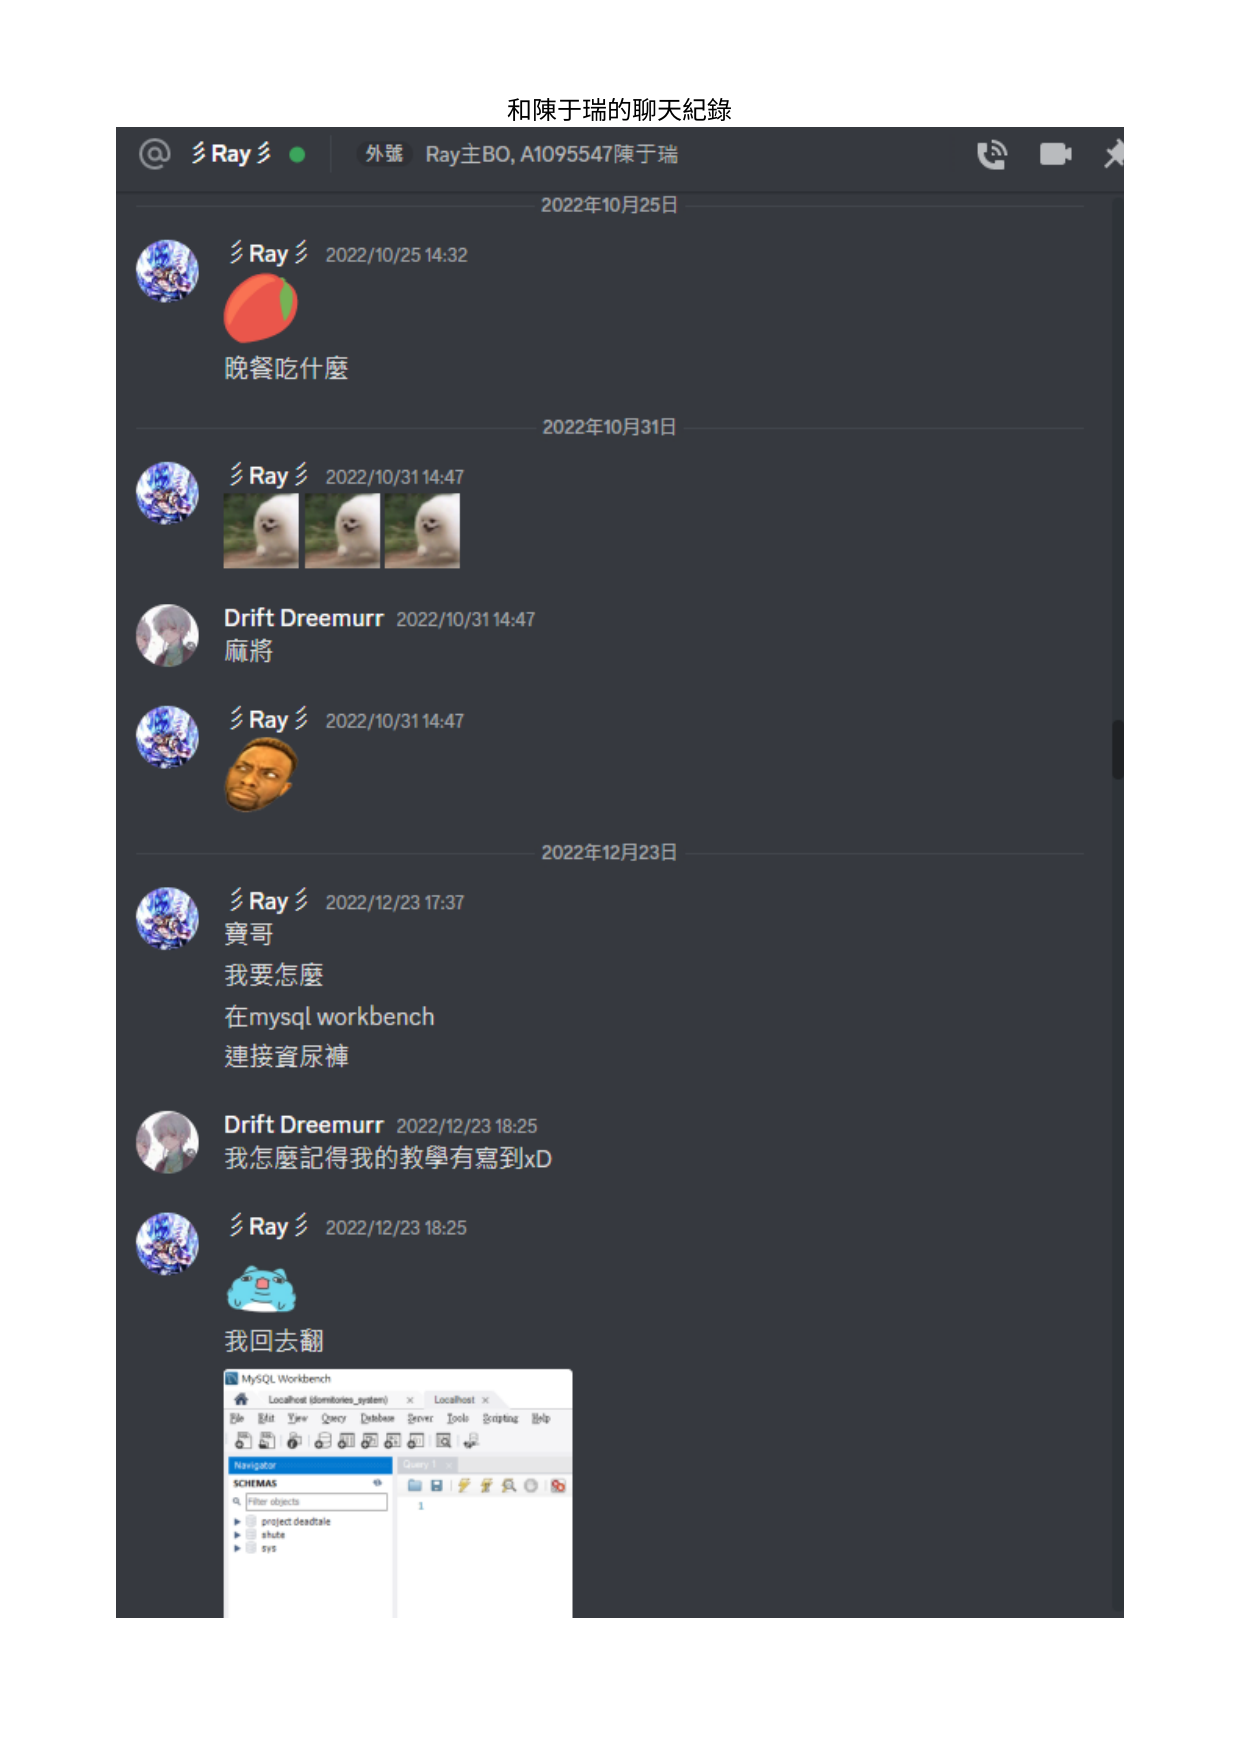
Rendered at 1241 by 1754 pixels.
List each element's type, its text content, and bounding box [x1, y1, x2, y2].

picture [116, 127, 1124, 1618]
text 和陳于瑞的聊天紀錄 [75, 89, 1165, 127]
